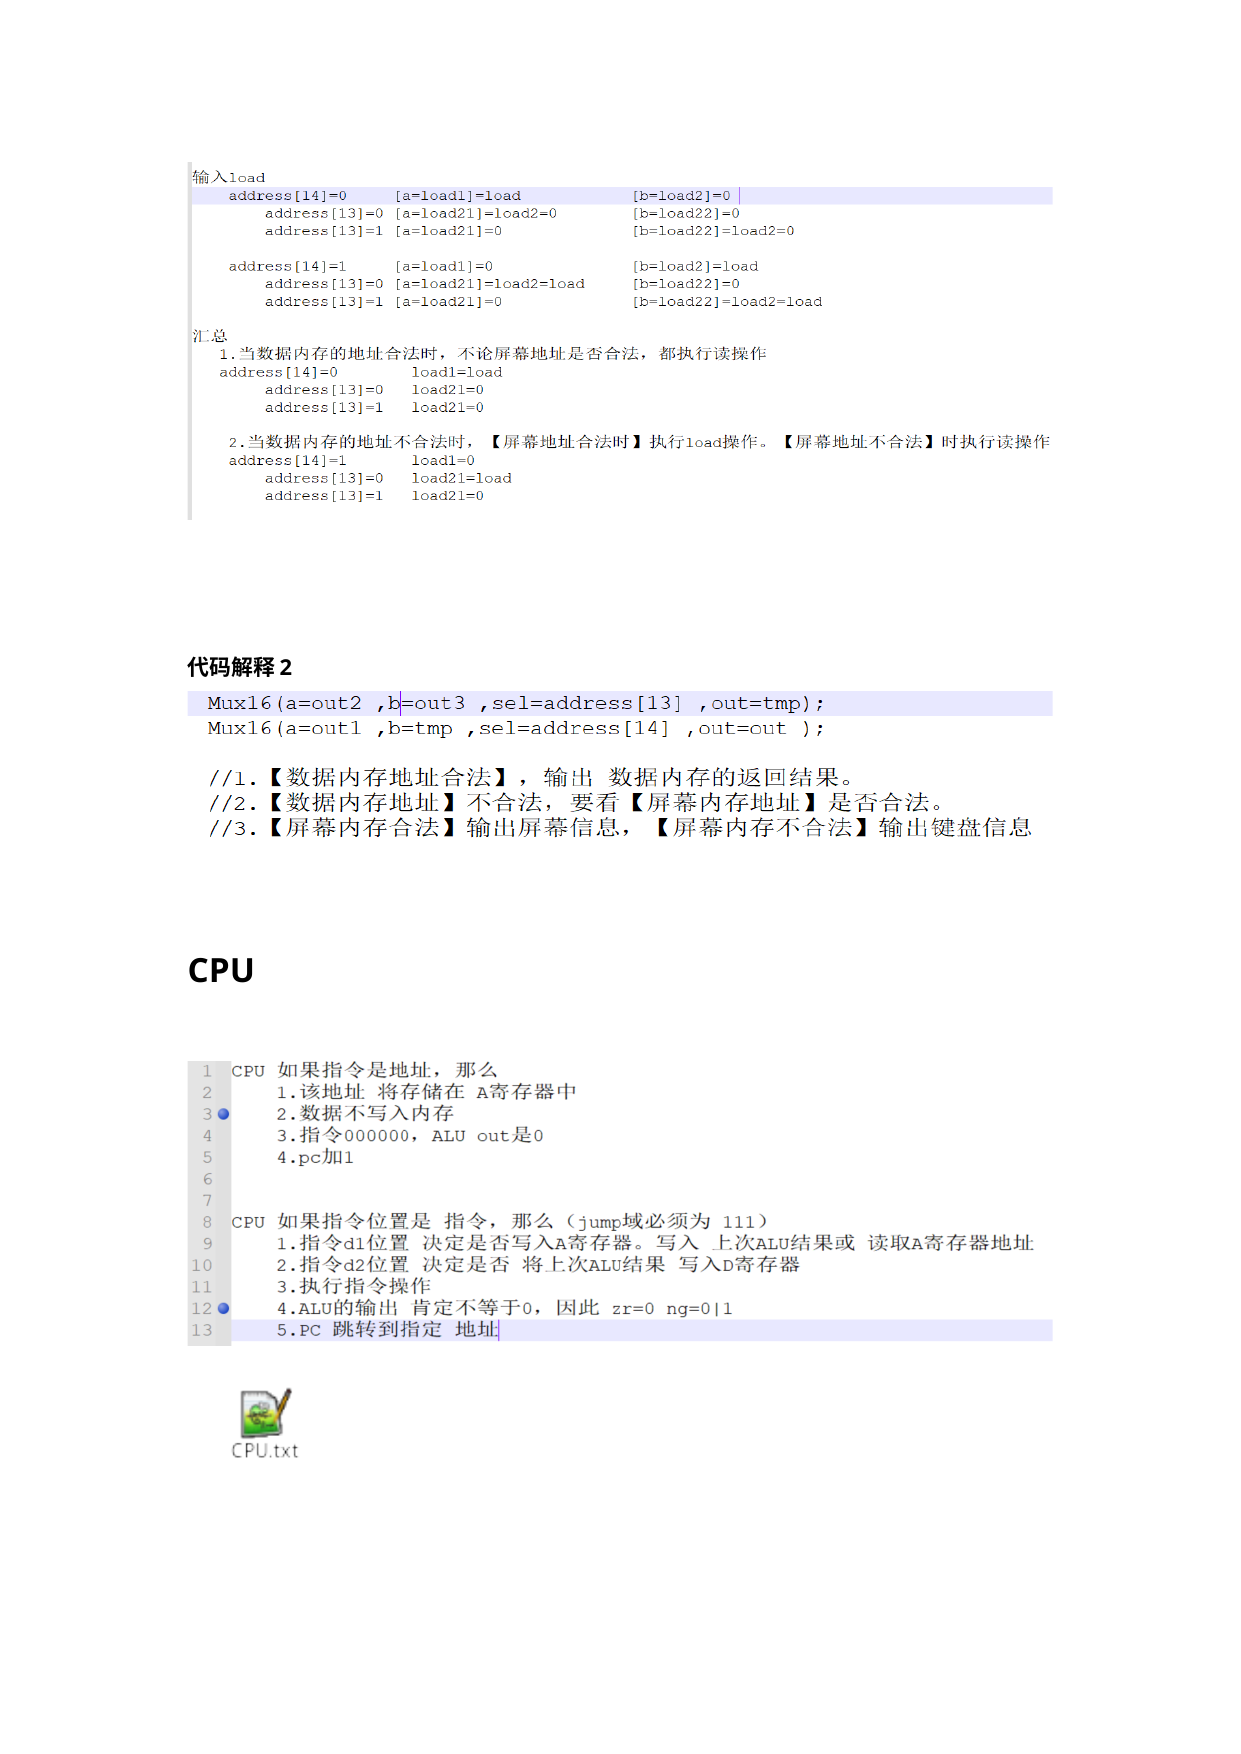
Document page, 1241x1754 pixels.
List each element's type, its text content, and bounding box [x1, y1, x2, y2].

text 代码解释2 [187, 649, 1053, 682]
picture [187, 682, 1053, 865]
picture [187, 162, 1053, 520]
subtitle CPU [187, 937, 1053, 1002]
picture [187, 1061, 1053, 1346]
